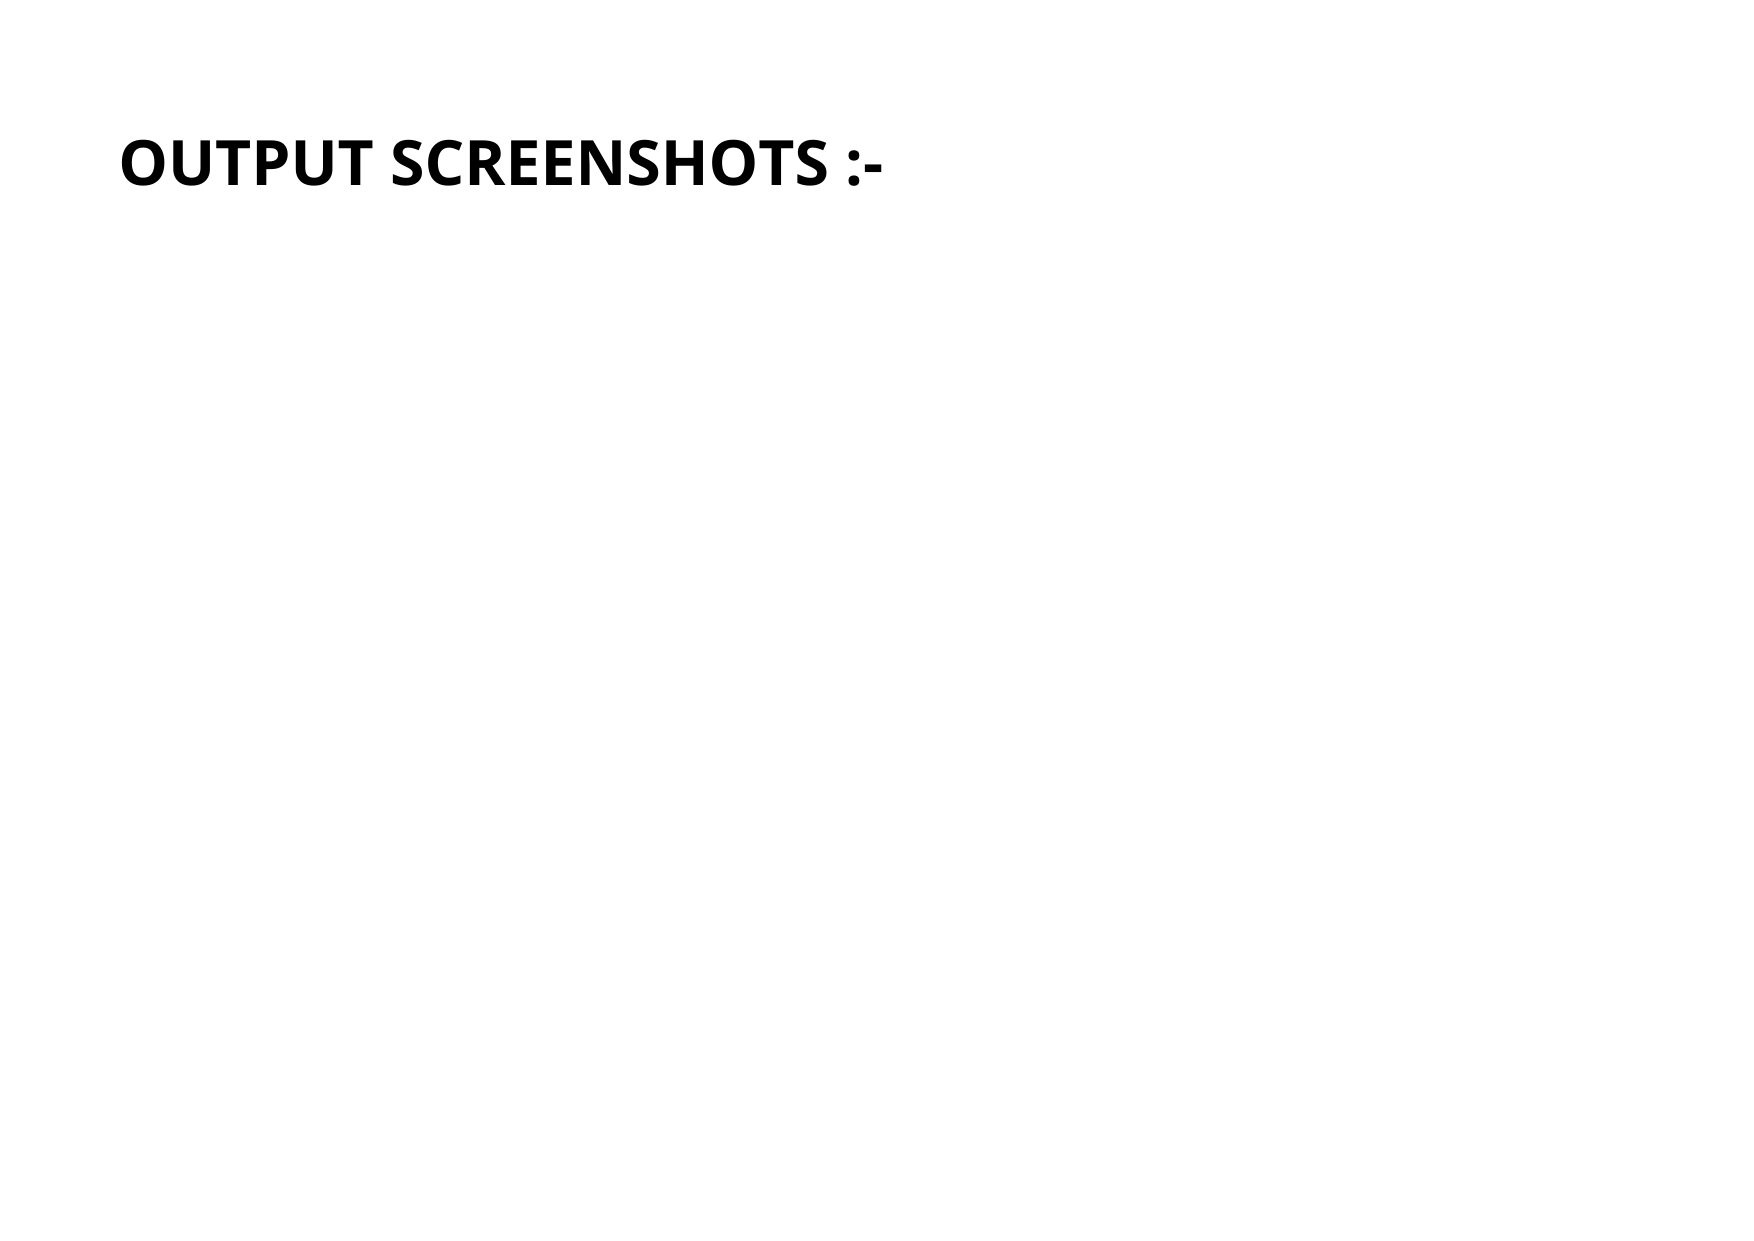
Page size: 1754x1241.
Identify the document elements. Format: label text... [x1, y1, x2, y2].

title OUTPUT SCREENSHOTS :- [118, 118, 1636, 203]
